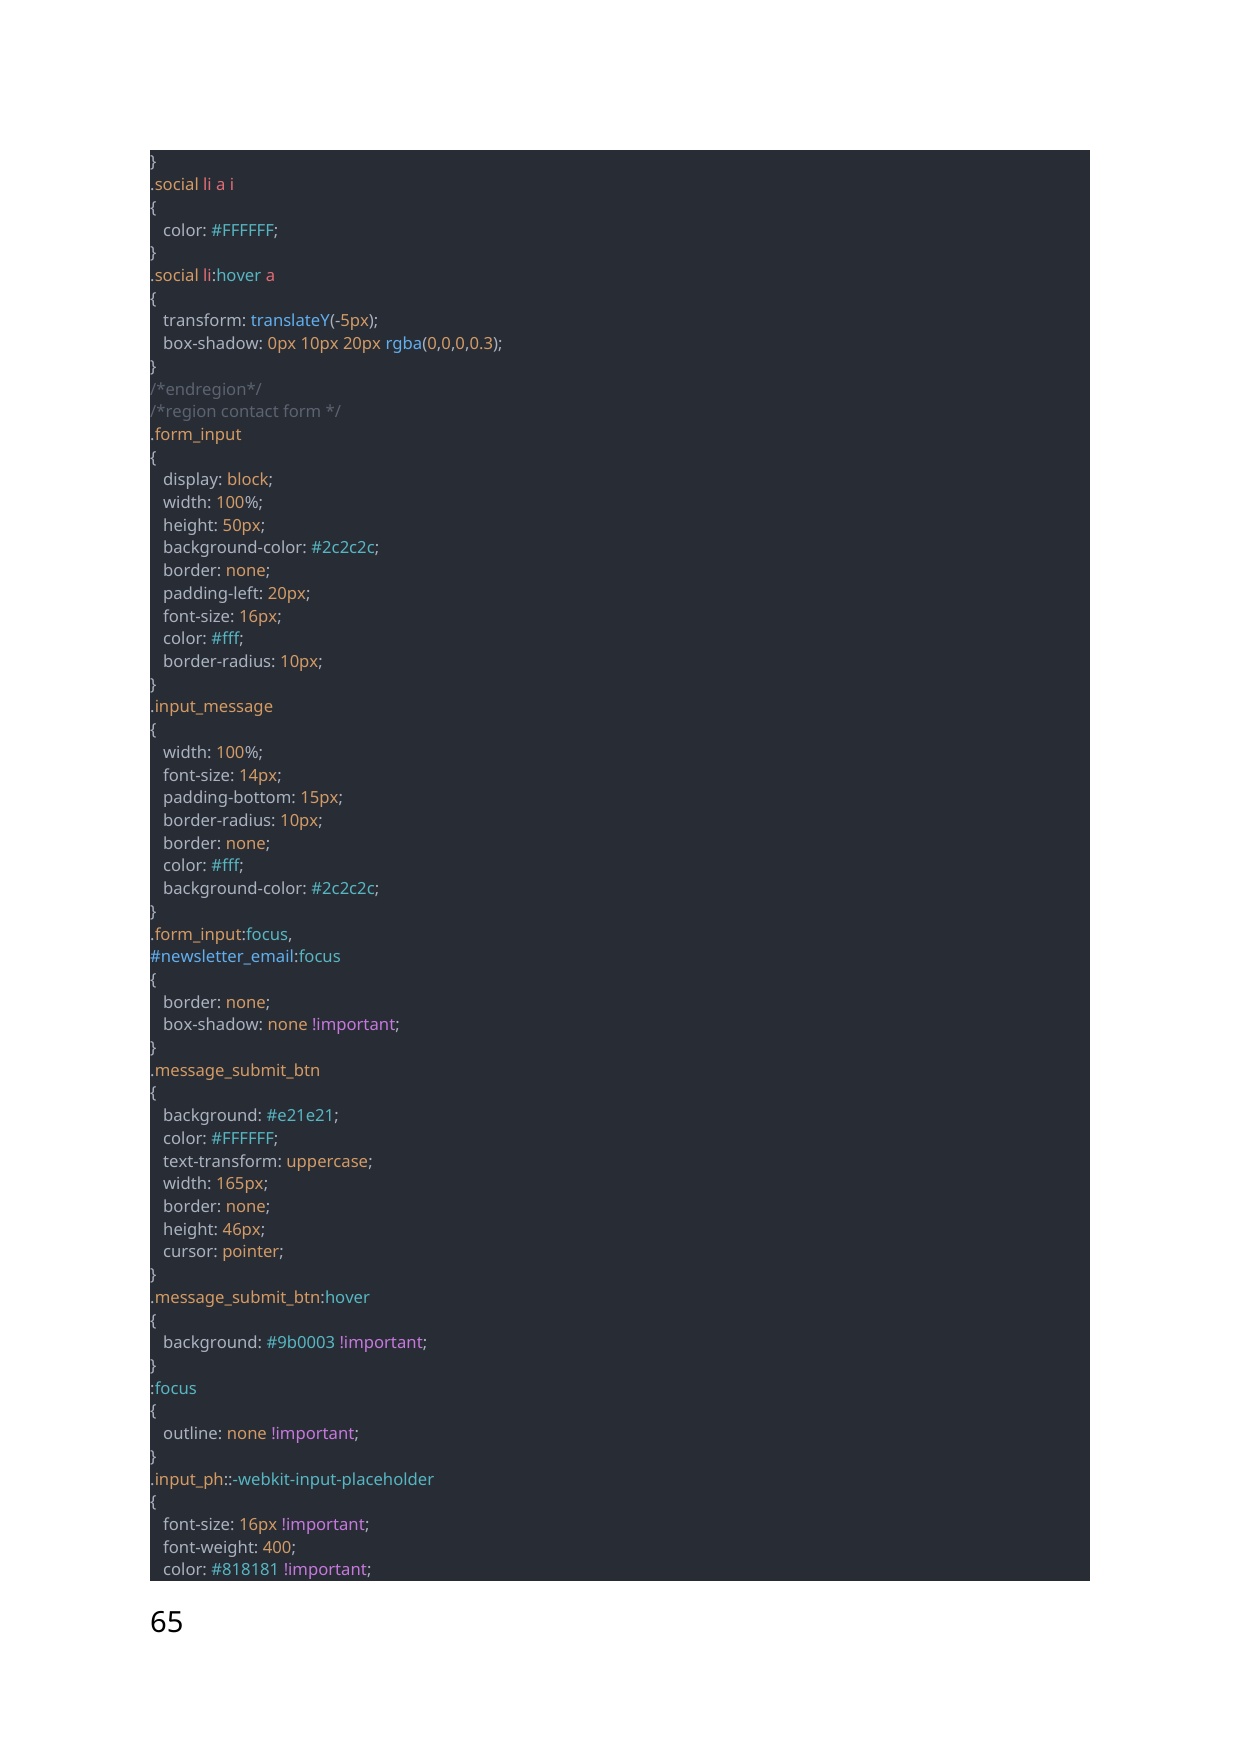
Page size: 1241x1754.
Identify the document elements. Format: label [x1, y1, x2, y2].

text [150, 150, 1090, 1581]
